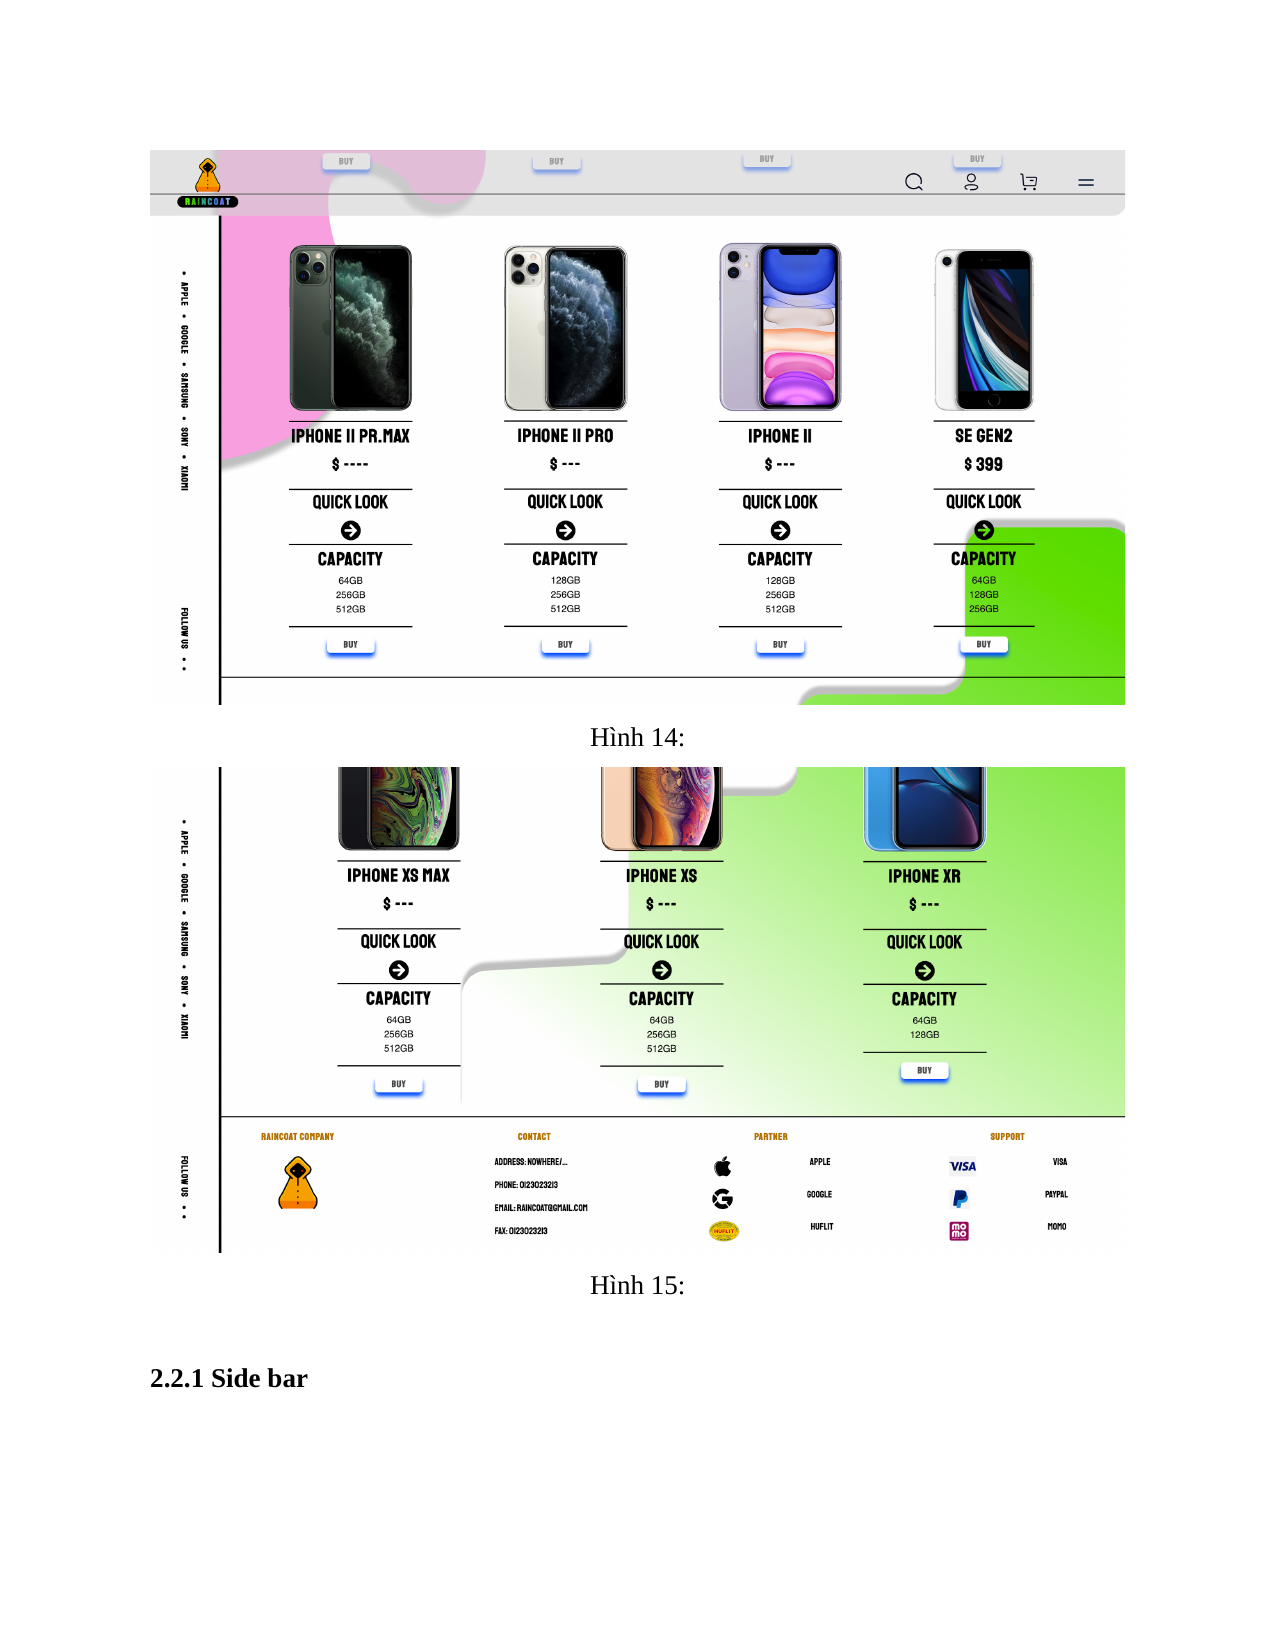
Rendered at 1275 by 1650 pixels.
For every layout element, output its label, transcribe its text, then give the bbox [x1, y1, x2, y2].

text Hình 14: [150, 721, 1125, 752]
text 2.2.1 Side bar [150, 1362, 1125, 1394]
picture [150, 767, 1125, 1253]
picture [150, 150, 1125, 705]
text Hình 15: [150, 1269, 1125, 1300]
